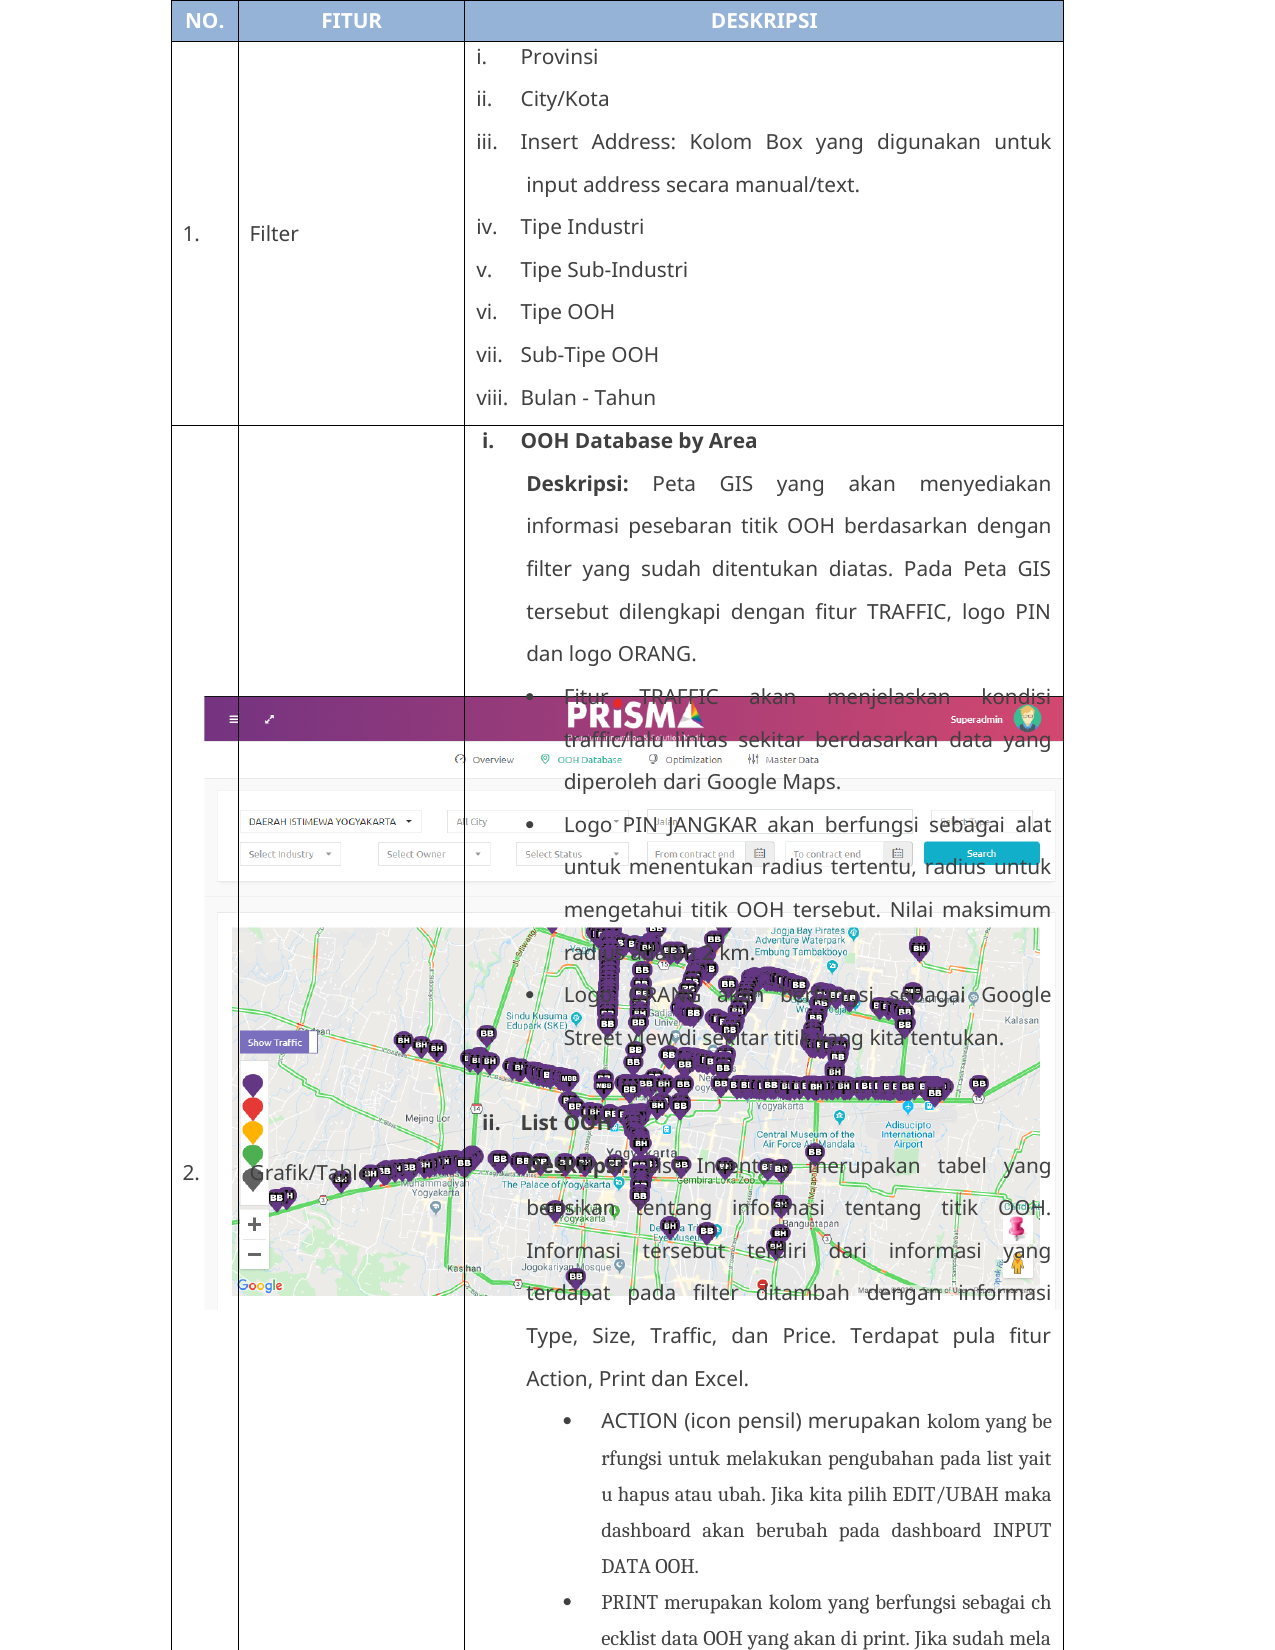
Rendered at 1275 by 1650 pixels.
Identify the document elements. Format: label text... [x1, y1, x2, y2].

table_cell Provinsi City/Kota Insert Address: Kolom Box yang digunakan untuk input address secara manual/text. Tipe Industri Tipe Sub-Industri Tipe OOH Sub-Tipe OOH Bulan - Tahun [465, 42, 1063, 425]
table_cell [172, 426, 238, 1650]
table_cell Filter [239, 42, 464, 425]
table_cell OOH Database by Area Deskripsi: Peta GIS yang akan menyediakan informasi pesebaran titik OOH berdasarkan dengan filter yang sudah ditentukan diatas. Pada Peta GIS tersebut dilengkapi dengan fitur TRAFFIC, logo PIN dan logo ORANG. Fitur TRAFFIC akan menjelaskan kondisi traffic/lalu lintas sekitar berdasarkan data yang diperoleh dari Google Maps. Logo PIN JANGKAR akan berfungsi sebagai alat untuk menentukan radius tertentu, radius untuk mengetahui titik OOH tersebut. Nilai maksimum radius adalah 2 km. Logo ORANG akan berfungsi sebagai Google Street vIew di sekitar titik yang kita tentukan. List OOH Deskripsi: List Inventory merupakan tabel yang berisikan tentang informasi tentang titik OOH. Informasi tersebut terdiri dari informasi yang terdapat pada filter ditambah dengan informasi Type, Size, Traffic, dan Price. Terdapat pula fitur Action, Print dan Excel. ACTION (icon pensil) merupakan kolom yang berfungsi untuk melakukan pengubahan pada list yaitu hapus atau ubah. Jika kita pilih EDIT/UBAH maka dashboard akan berubah pada dashboard INPUT DATA OOH. PRINT merupakan kolom yang berfungsi sebagai checklist data OOH yang akan di print. Jika sudah melakukan checklist selanjutnya dapat menekan tombol print yang berada di pojok kanan atas. EXCEL, CSV, COPY merupakan fitur untuk mendownload file list inventory dalam bentuk excel. Fitur tersebut ada pada sebelah kiri atas dari table list inventory [465, 426, 1063, 1650]
table_cell [172, 42, 238, 425]
table_header FITUR [239, 1, 464, 41]
table_header DESKRIPSI [465, 1, 1063, 41]
table_header NO. [172, 1, 238, 41]
table_cell Grafik/Table [239, 426, 464, 1650]
